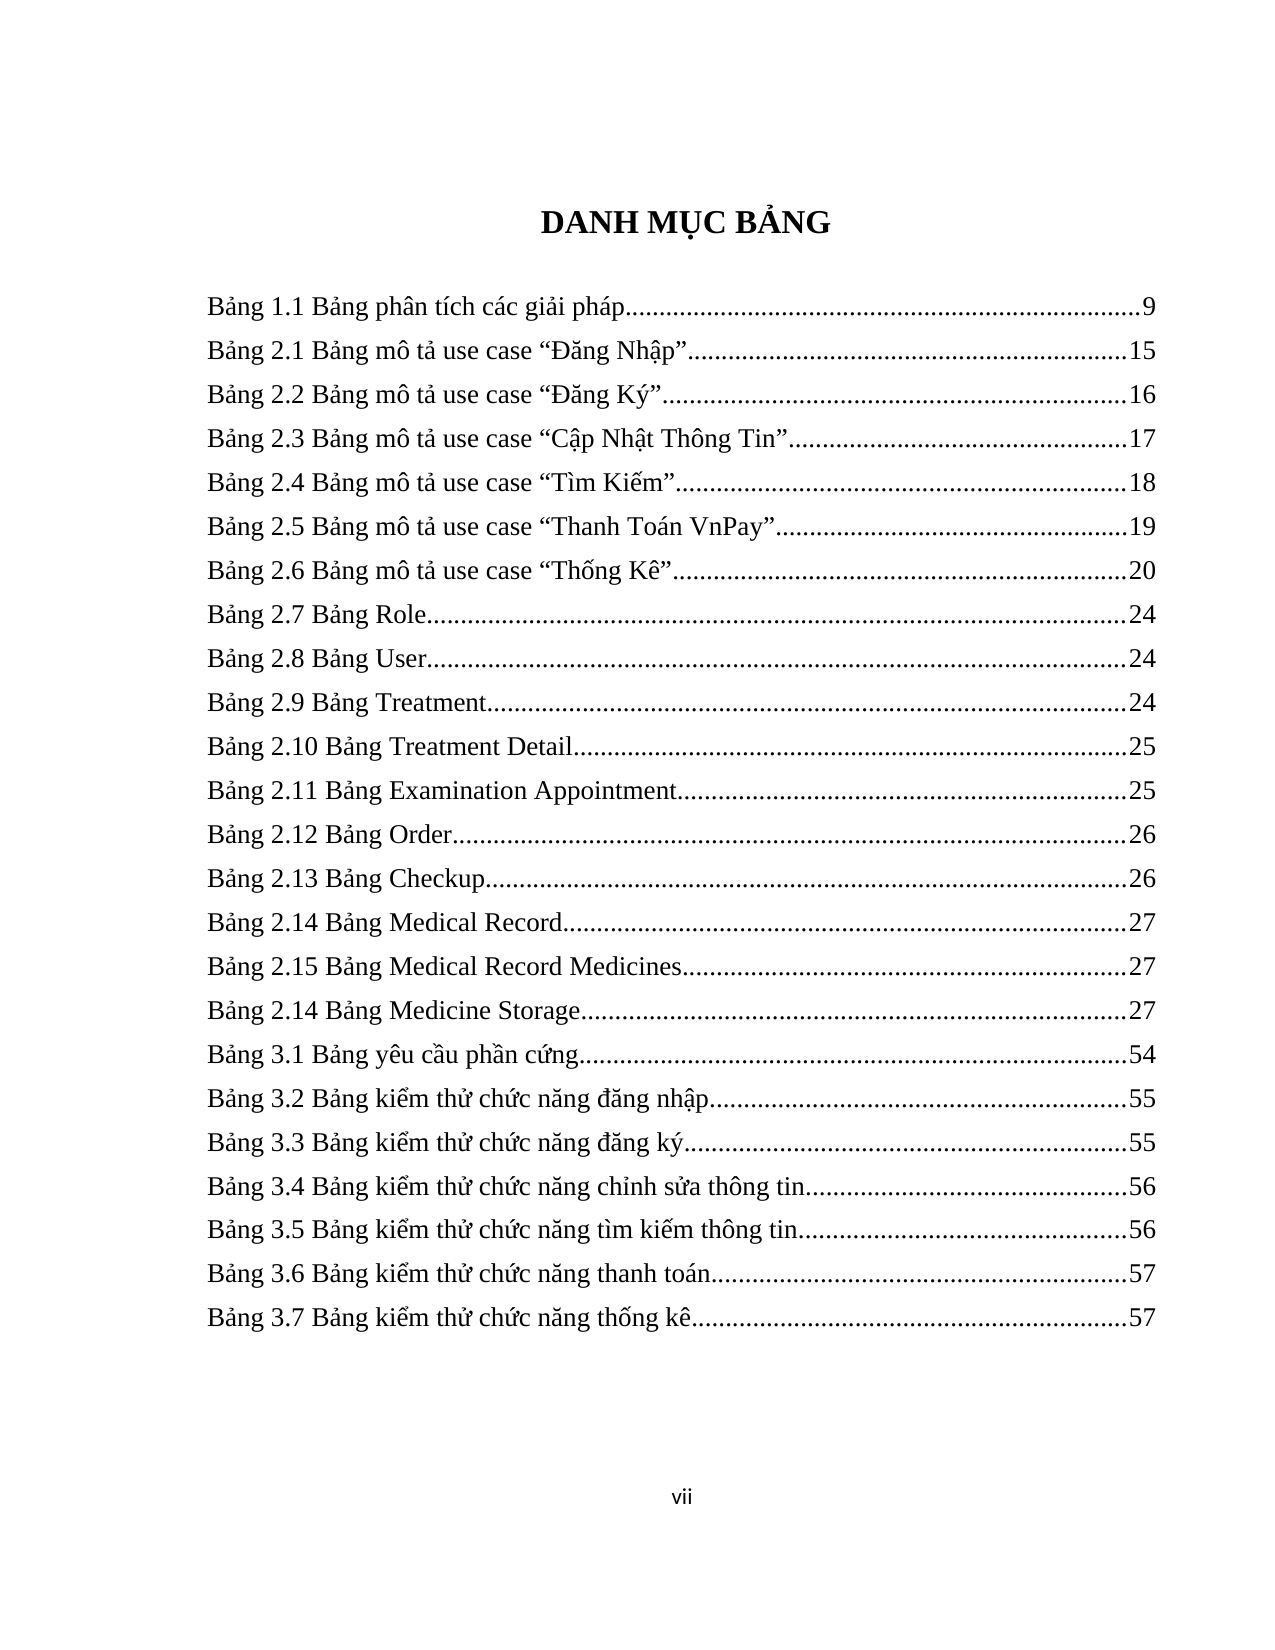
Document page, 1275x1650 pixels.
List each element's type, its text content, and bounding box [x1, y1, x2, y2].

text Bảng 3.3 Bảng kiểm thử chức năng đăng ký 55 [207, 1126, 1157, 1157]
text Bảng 3.2 Bảng kiểm thử chức năng đăng nhập 55 [207, 1082, 1157, 1113]
text Bảng 2.7 Bảng Role 24 [207, 598, 1157, 629]
text Bảng 2.3 Bảng mô tả use case “Cập Nhật Thông Tin” 17 [207, 422, 1157, 453]
text Bảng 2.4 Bảng mô tả use case “Tìm Kiếm” 18 [207, 466, 1157, 497]
text Bảng 3.5 Bảng kiểm thử chức năng tìm kiếm thông tin 56 [207, 1213, 1157, 1245]
text Bảng 2.14 Bảng Medical Record 27 [207, 906, 1157, 937]
text Bảng 2.2 Bảng mô tả use case “Đăng Ký” 16 [207, 378, 1157, 409]
text Bảng 2.6 Bảng mô tả use case “Thống Kê” 20 [207, 554, 1157, 585]
text Bảng 2.15 Bảng Medical Record Medicines 27 [207, 950, 1157, 981]
text Bảng 3.1 Bảng yêu cầu phần cứng 54 [207, 1038, 1157, 1069]
text Bảng 2.9 Bảng Treatment 24 [207, 686, 1157, 717]
text Bảng 2.5 Bảng mô tả use case “Thanh Toán VnPay” 19 [207, 510, 1157, 541]
text Bảng 1.1 Bảng phân tích các giải pháp 9 [207, 290, 1157, 322]
text Bảng 2.14 Bảng Medicine Storage 27 [207, 994, 1157, 1025]
text Bảng 2.1 Bảng mô tả use case “Đăng Nhập” 15 [207, 334, 1157, 366]
text Bảng 2.11 Bảng Examination Appointment 25 [207, 774, 1157, 805]
text Bảng 3.7 Bảng kiểm thử chức năng thống kê 57 [207, 1301, 1157, 1333]
subtitle DANH MỤC BẢNG [207, 202, 1157, 241]
text Bảng 2.8 Bảng User 24 [207, 642, 1157, 673]
text Bảng 3.4 Bảng kiểm thử chức năng chỉnh sửa thông tin 56 [207, 1169, 1157, 1201]
text Bảng 2.13 Bảng Checkup 26 [207, 862, 1157, 893]
text Bảng 2.10 Bảng Treatment Detail 25 [207, 730, 1157, 761]
text Bảng 3.6 Bảng kiểm thử chức năng thanh toán 57 [207, 1257, 1157, 1289]
text Bảng 2.12 Bảng Order 26 [207, 818, 1157, 849]
